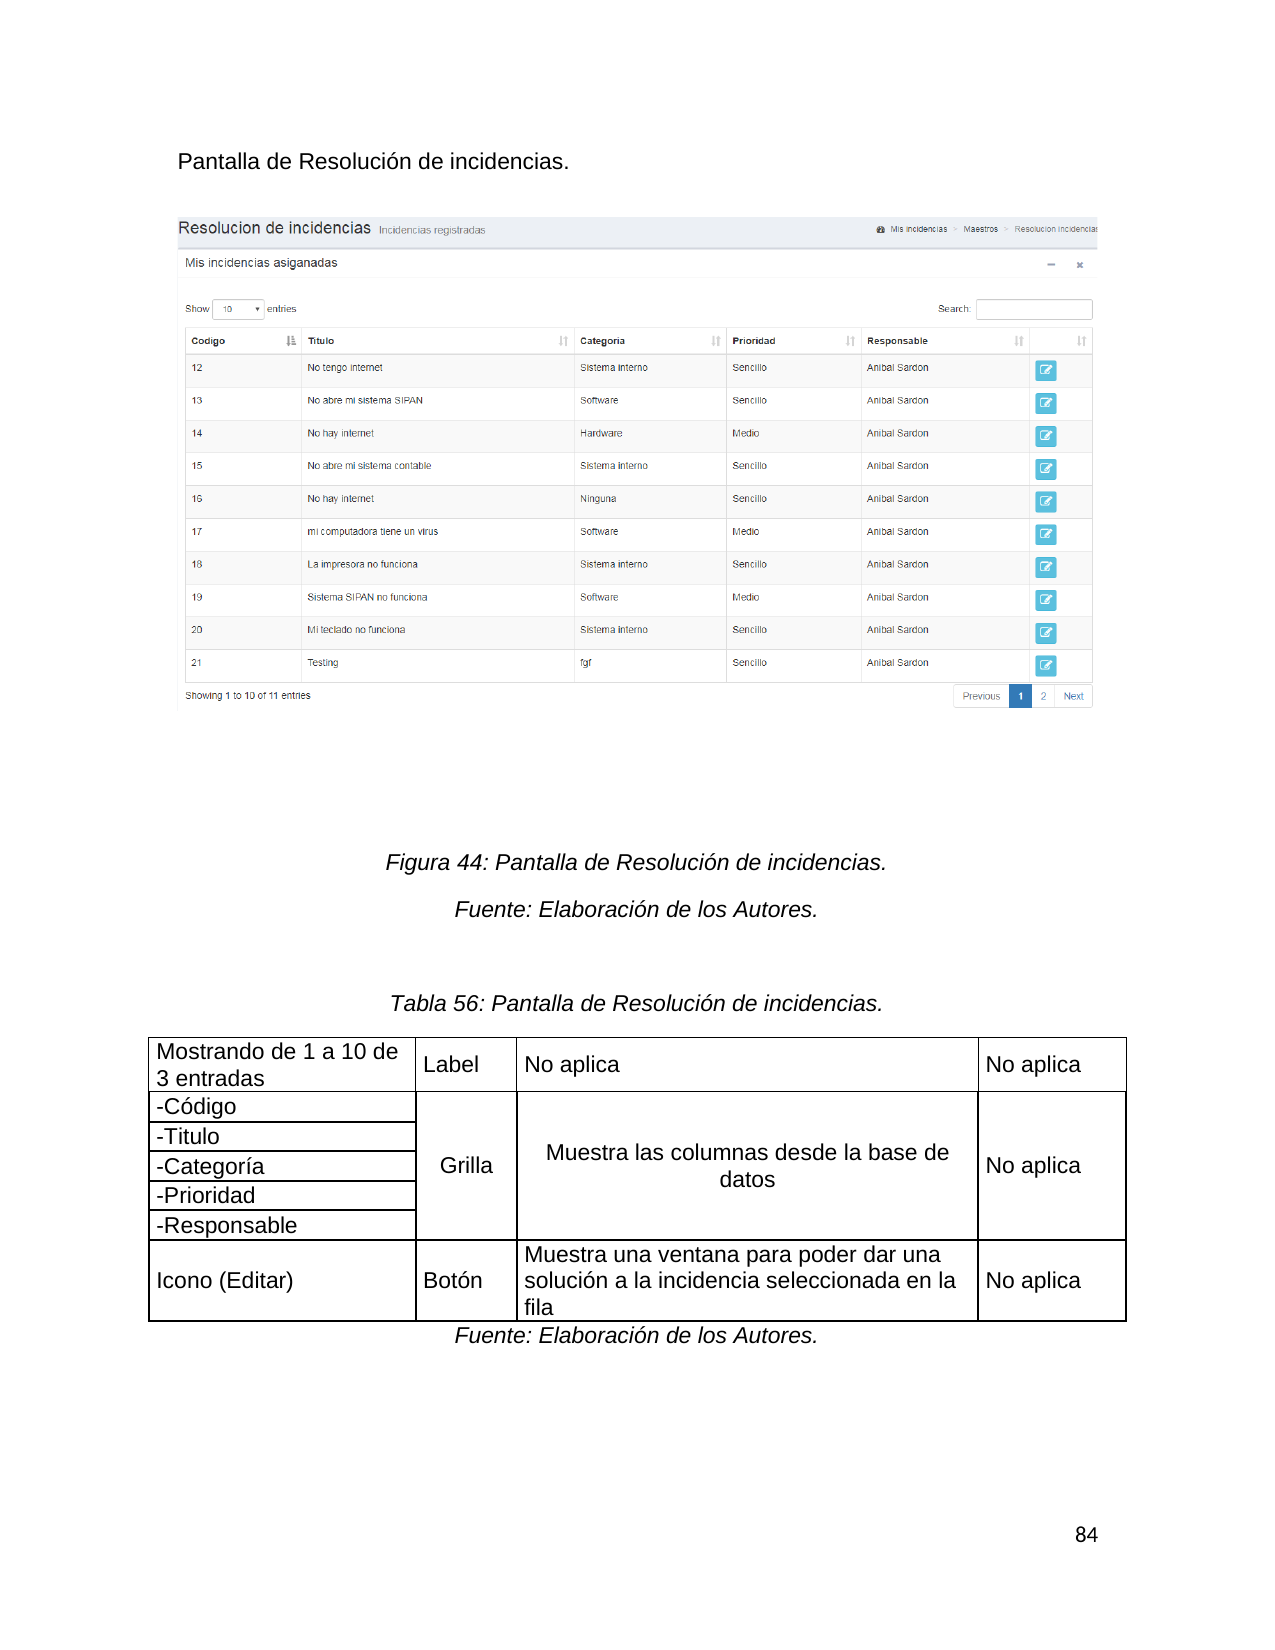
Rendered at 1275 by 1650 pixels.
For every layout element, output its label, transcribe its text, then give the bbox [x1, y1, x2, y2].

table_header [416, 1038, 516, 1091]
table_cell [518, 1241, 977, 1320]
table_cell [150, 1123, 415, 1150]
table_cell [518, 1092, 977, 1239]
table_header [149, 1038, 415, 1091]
text Fuente: Elaboración de los Autores. [177, 1322, 1098, 1348]
text Figura 44: Pantalla de Resolución de incidencias. [177, 849, 1098, 875]
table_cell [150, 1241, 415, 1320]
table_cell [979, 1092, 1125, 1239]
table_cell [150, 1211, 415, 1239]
text Pantalla de Resolución de incidencias. [177, 148, 1098, 174]
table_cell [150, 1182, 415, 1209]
text Tabla 56: Pantalla de Resolución de incidencias. [177, 990, 1098, 1016]
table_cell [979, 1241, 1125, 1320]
picture [177, 217, 1098, 711]
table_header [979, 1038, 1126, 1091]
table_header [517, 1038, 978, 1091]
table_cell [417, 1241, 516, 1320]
text Fuente: Elaboración de los Autores. [177, 896, 1098, 922]
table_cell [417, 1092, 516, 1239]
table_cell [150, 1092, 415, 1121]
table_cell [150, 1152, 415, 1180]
